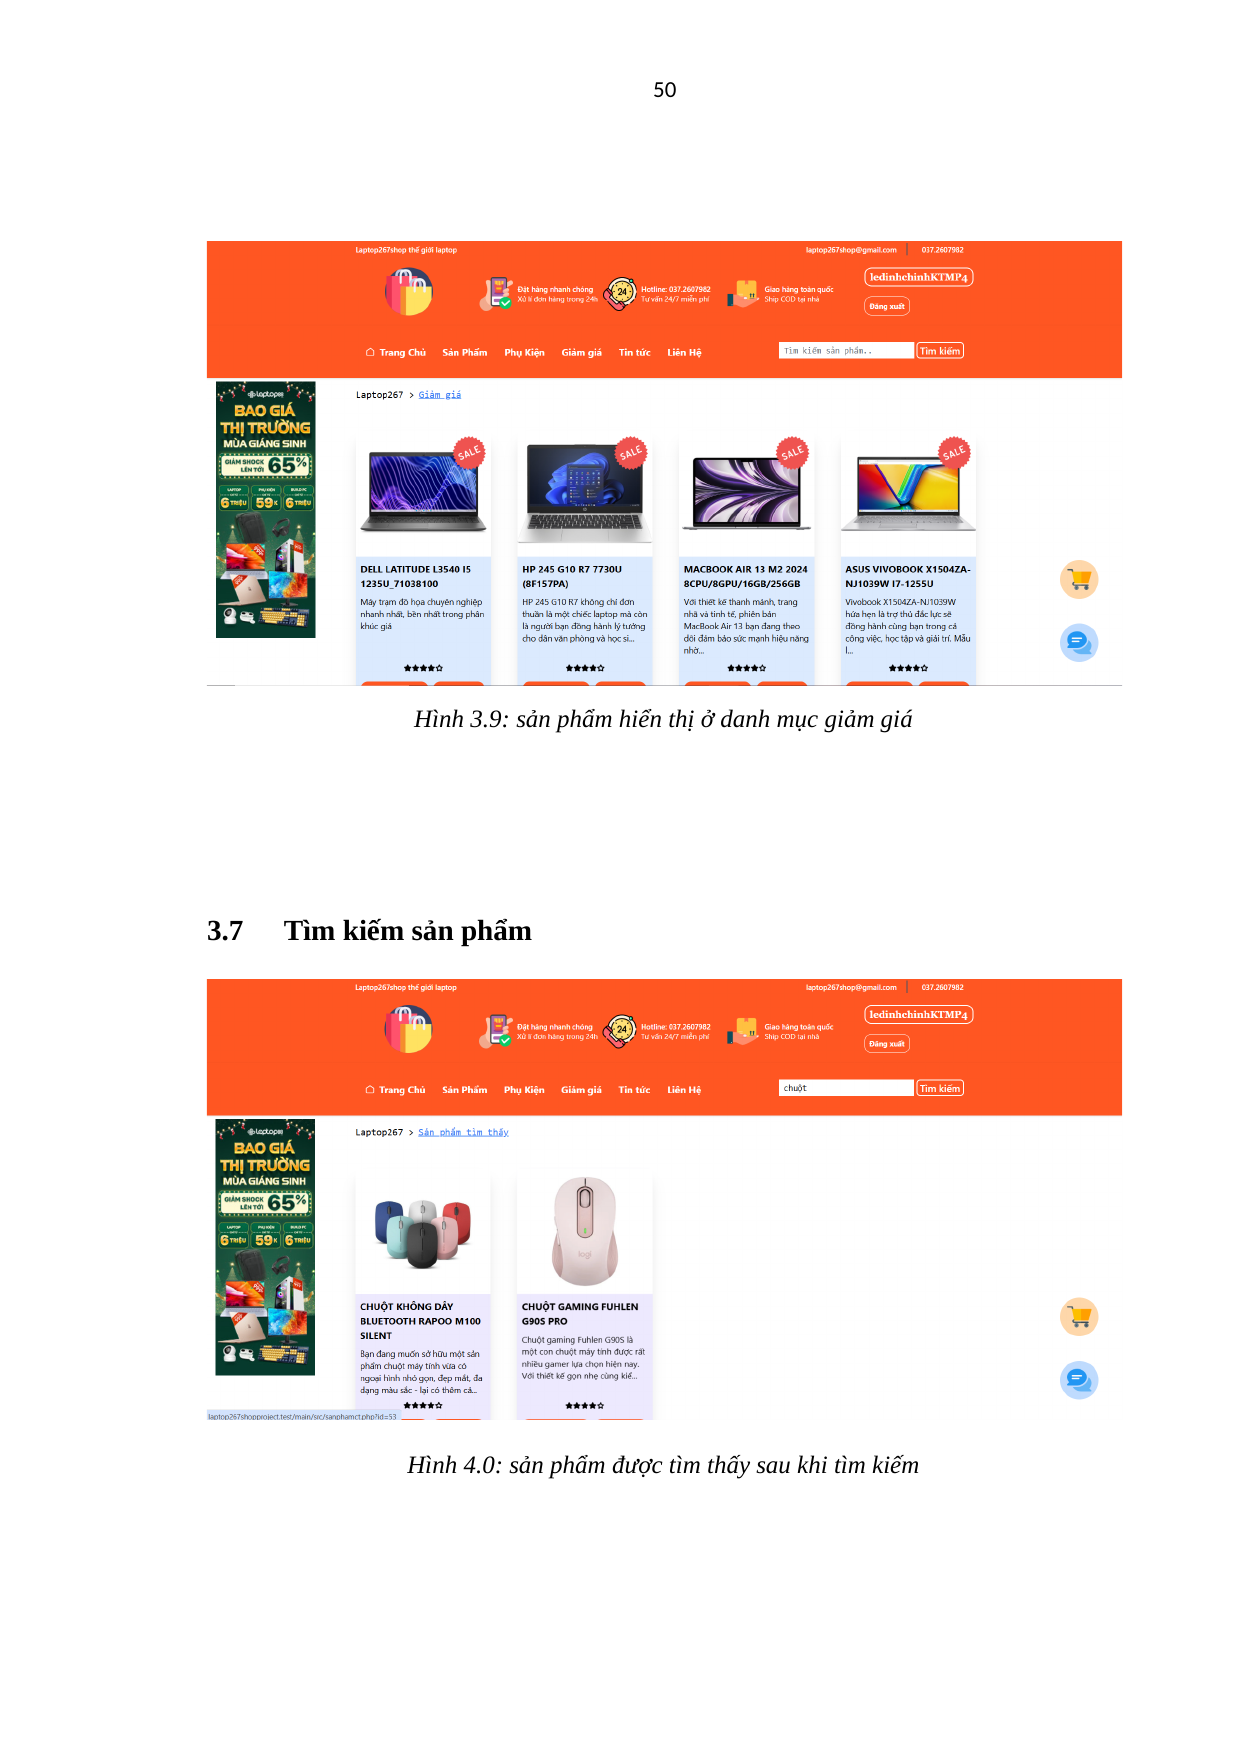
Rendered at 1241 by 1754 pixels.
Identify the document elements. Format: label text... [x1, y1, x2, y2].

picture [206, 241, 1123, 686]
list Tìm kiếm sản phẩm [207, 913, 1122, 946]
text Hình 3.9: sản phẩm hiển thị ở danh mục giảm giá [207, 704, 1122, 733]
text Hình 4.0: sản phẩm được tìm thấy sau khi tìm kiếm [207, 1450, 1122, 1479]
picture [206, 979, 1123, 1420]
